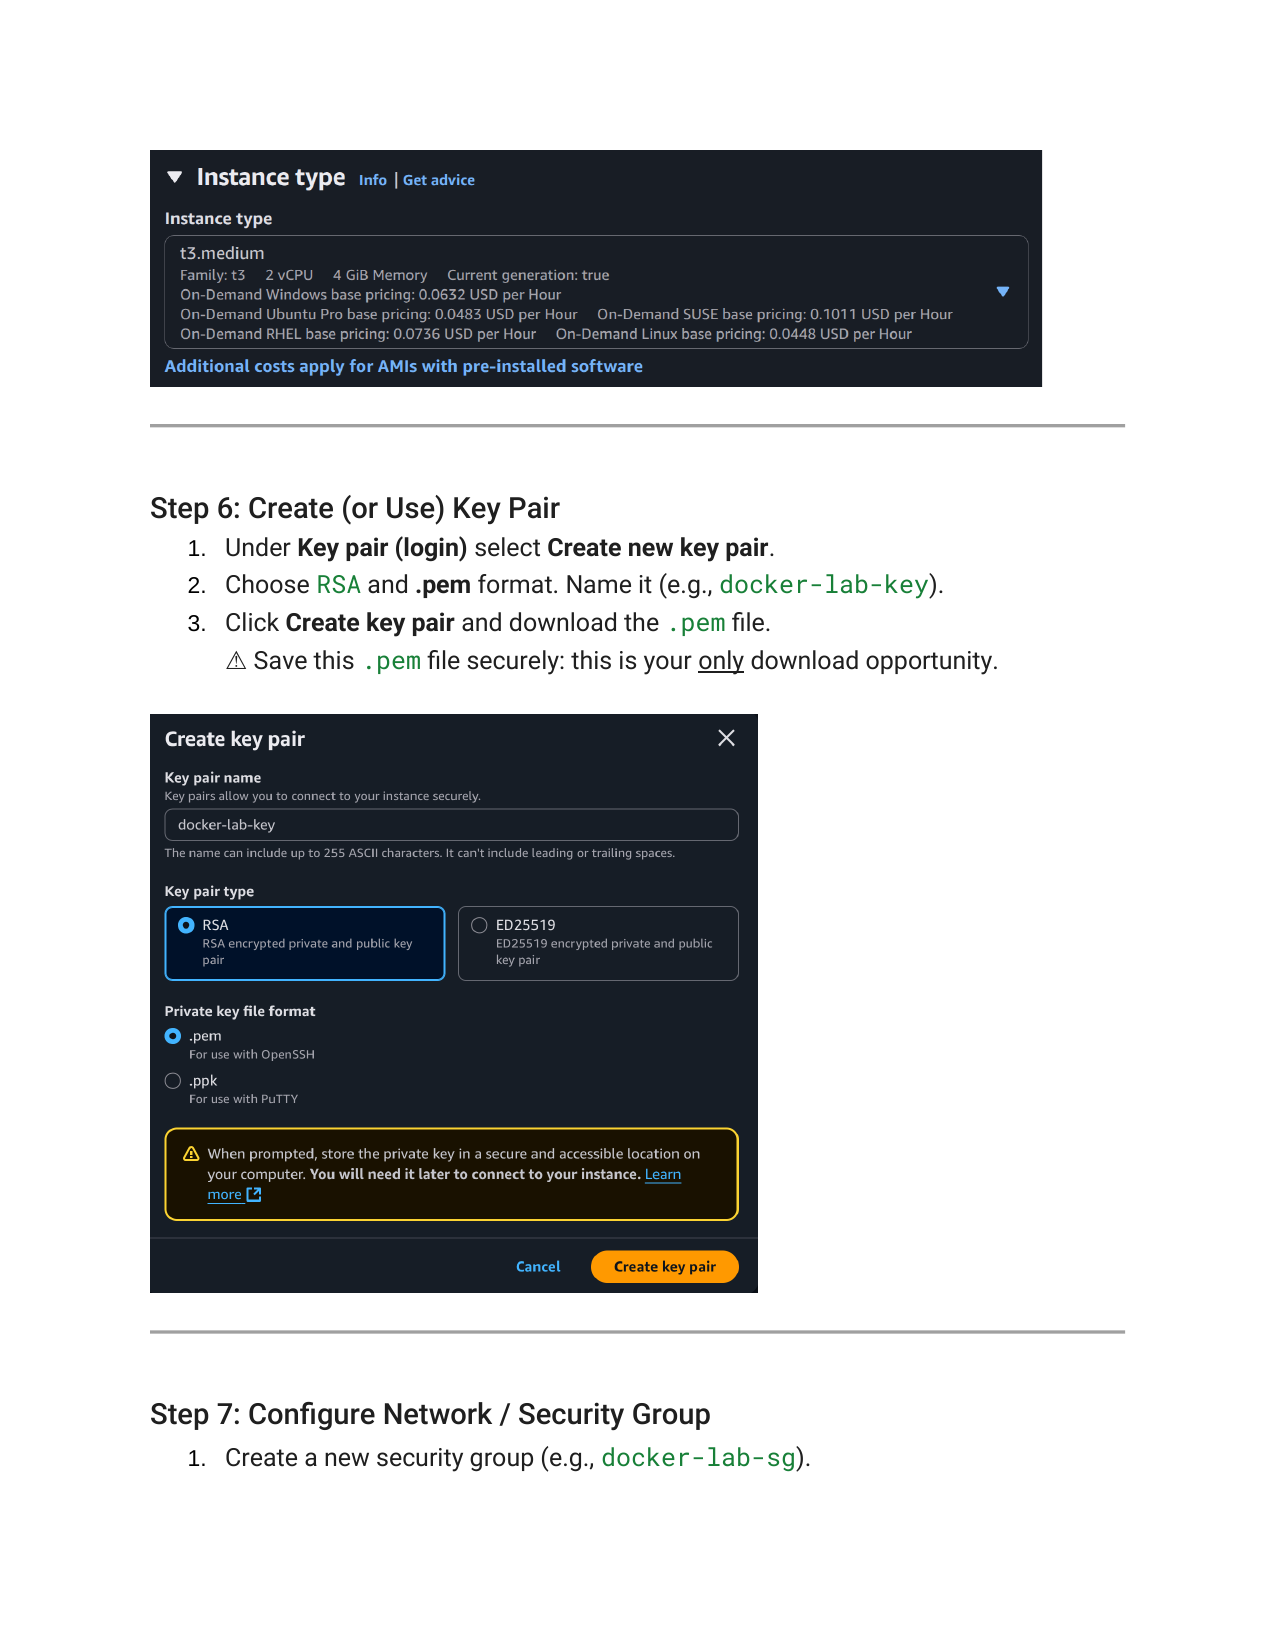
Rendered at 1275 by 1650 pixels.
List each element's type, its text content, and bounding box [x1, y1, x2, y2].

subtitle Step 6: Create (or Use) Key Pair [150, 491, 1125, 525]
subtitle Step 7: Configure Network / Security Group [150, 1397, 1125, 1432]
list Create a new security group (e.g., docker-lab-sg). [187, 1440, 1125, 1473]
picture [150, 714, 758, 1293]
text ⚠️ Save this .pem file securely: this is your only download opportunity. [225, 643, 1125, 676]
list Choose RSA and .pem format. Name it (e.g., docker-lab-key). [187, 567, 1125, 600]
list Under Key pair (login) select Create new key pair. [187, 534, 1125, 563]
picture [150, 150, 1043, 387]
list Click Create key pair and download the .pem file. [187, 605, 1125, 638]
